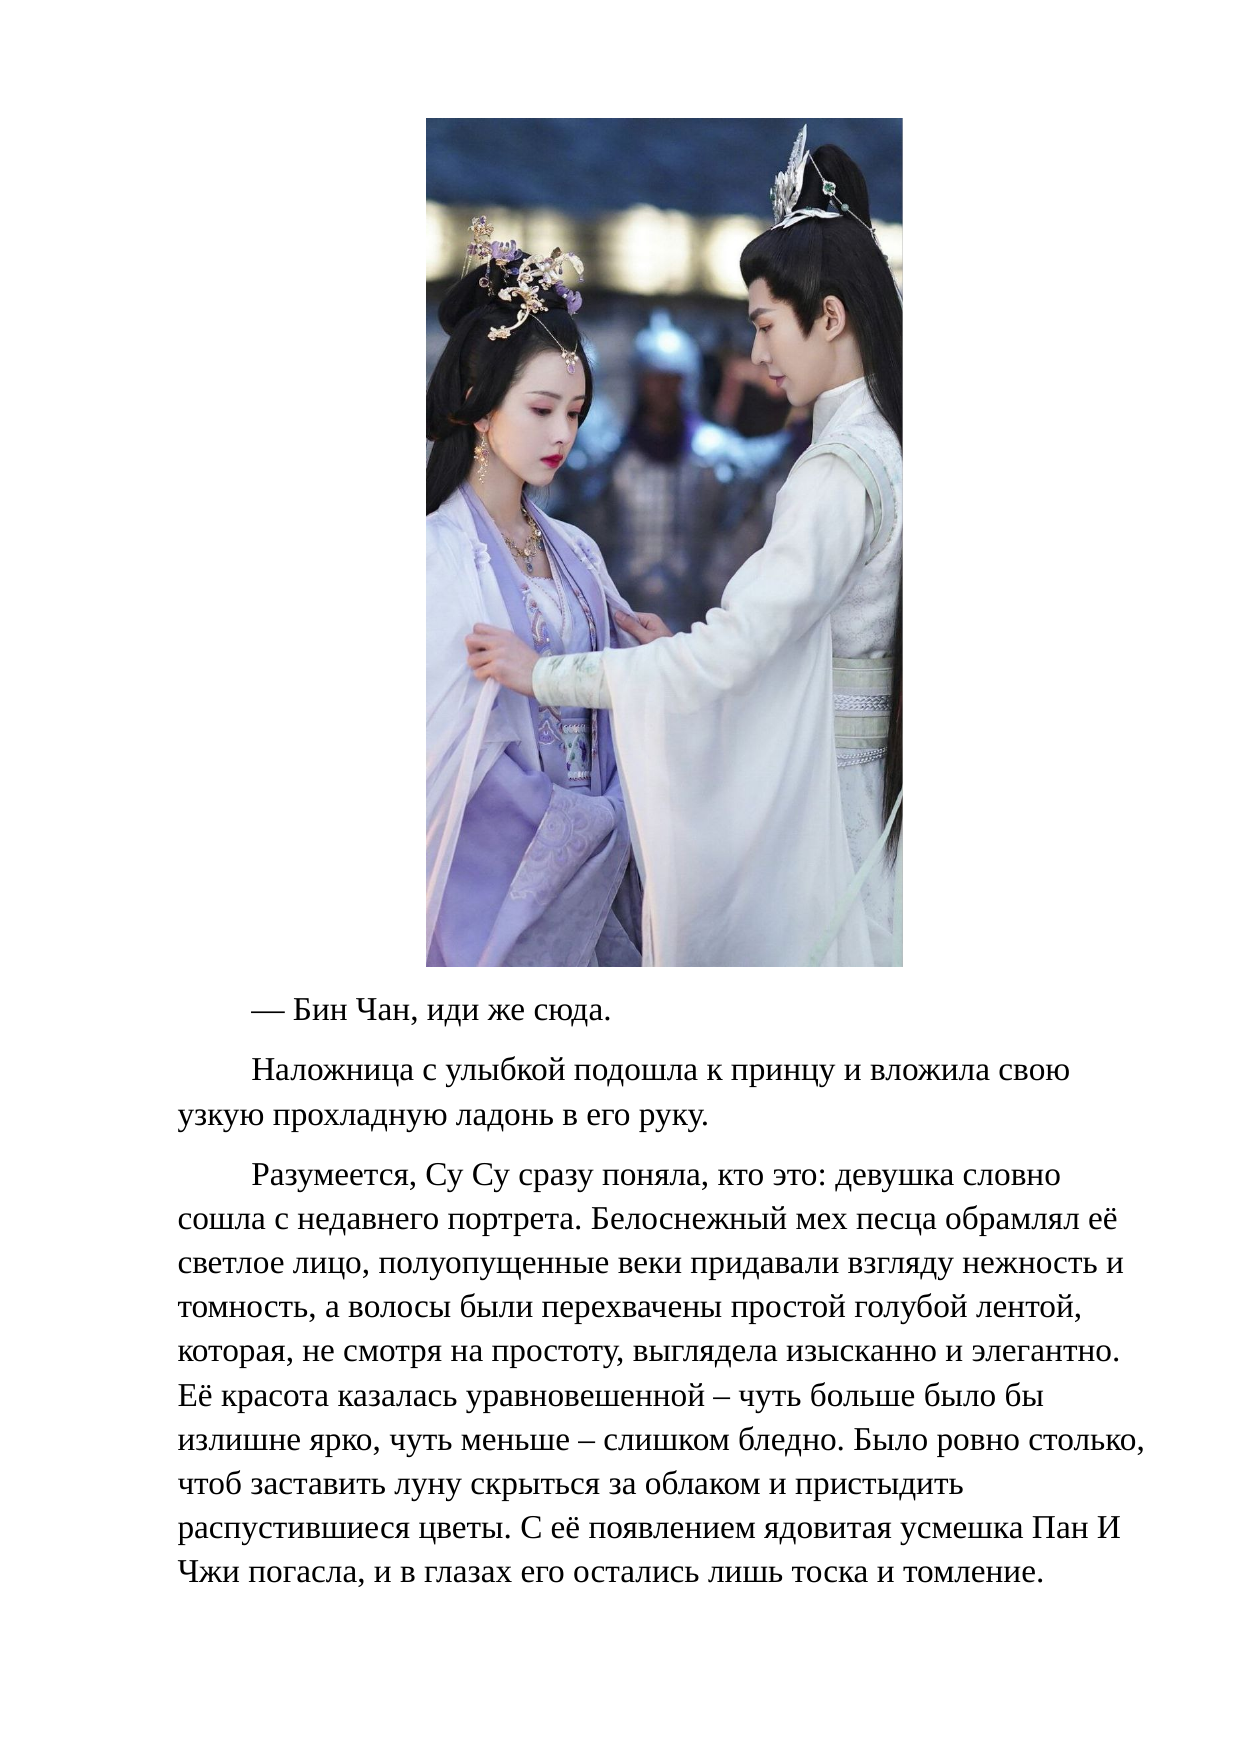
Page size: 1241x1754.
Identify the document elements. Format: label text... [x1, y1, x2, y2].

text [177, 1154, 1152, 1589]
text — Бин Чан, иди же сюда. [177, 989, 1152, 1027]
picture [426, 118, 903, 967]
text Наложница с улыбкой подошла к принцу и вложила свою узкую прохладную ладонь в его руку. [177, 1050, 1152, 1132]
